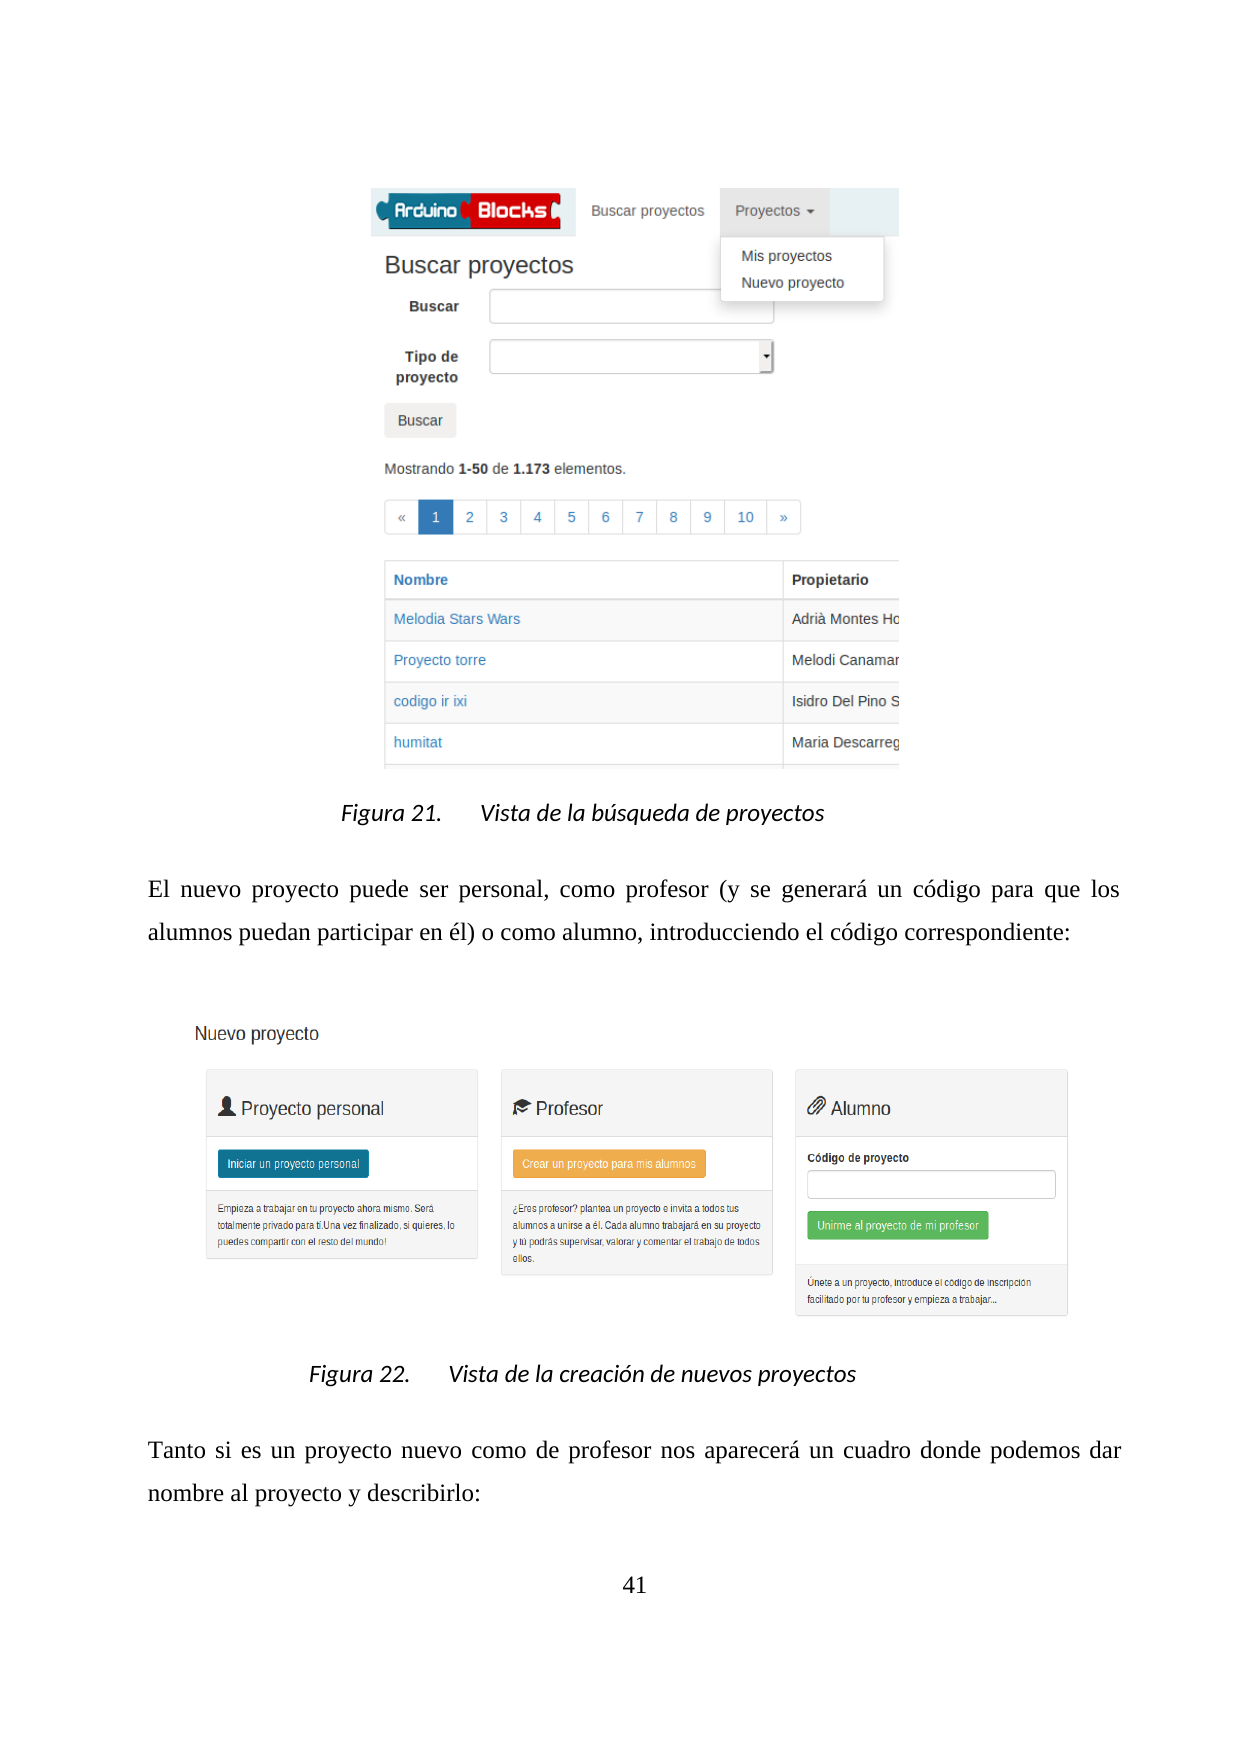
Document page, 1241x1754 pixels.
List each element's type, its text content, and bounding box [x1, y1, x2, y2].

text El nuevo proyecto puede ser personal, como profesor (y se generará un código para que los alumnos puedan participar en él) o como alumno, introducciendo el código correspondiente: [148, 874, 1122, 946]
picture [183, 1020, 1087, 1359]
text Tanto si es un proyecto nuevo como de profesor nos aparecerá un cuadro donde podemos dar nombre al proyecto y describirlo: [148, 1435, 1122, 1507]
text Vista de la creación de nuevos proyectos [148, 1358, 1122, 1389]
picture [370, 188, 899, 769]
text Vista de la búsqueda de proyectos [148, 797, 1122, 827]
